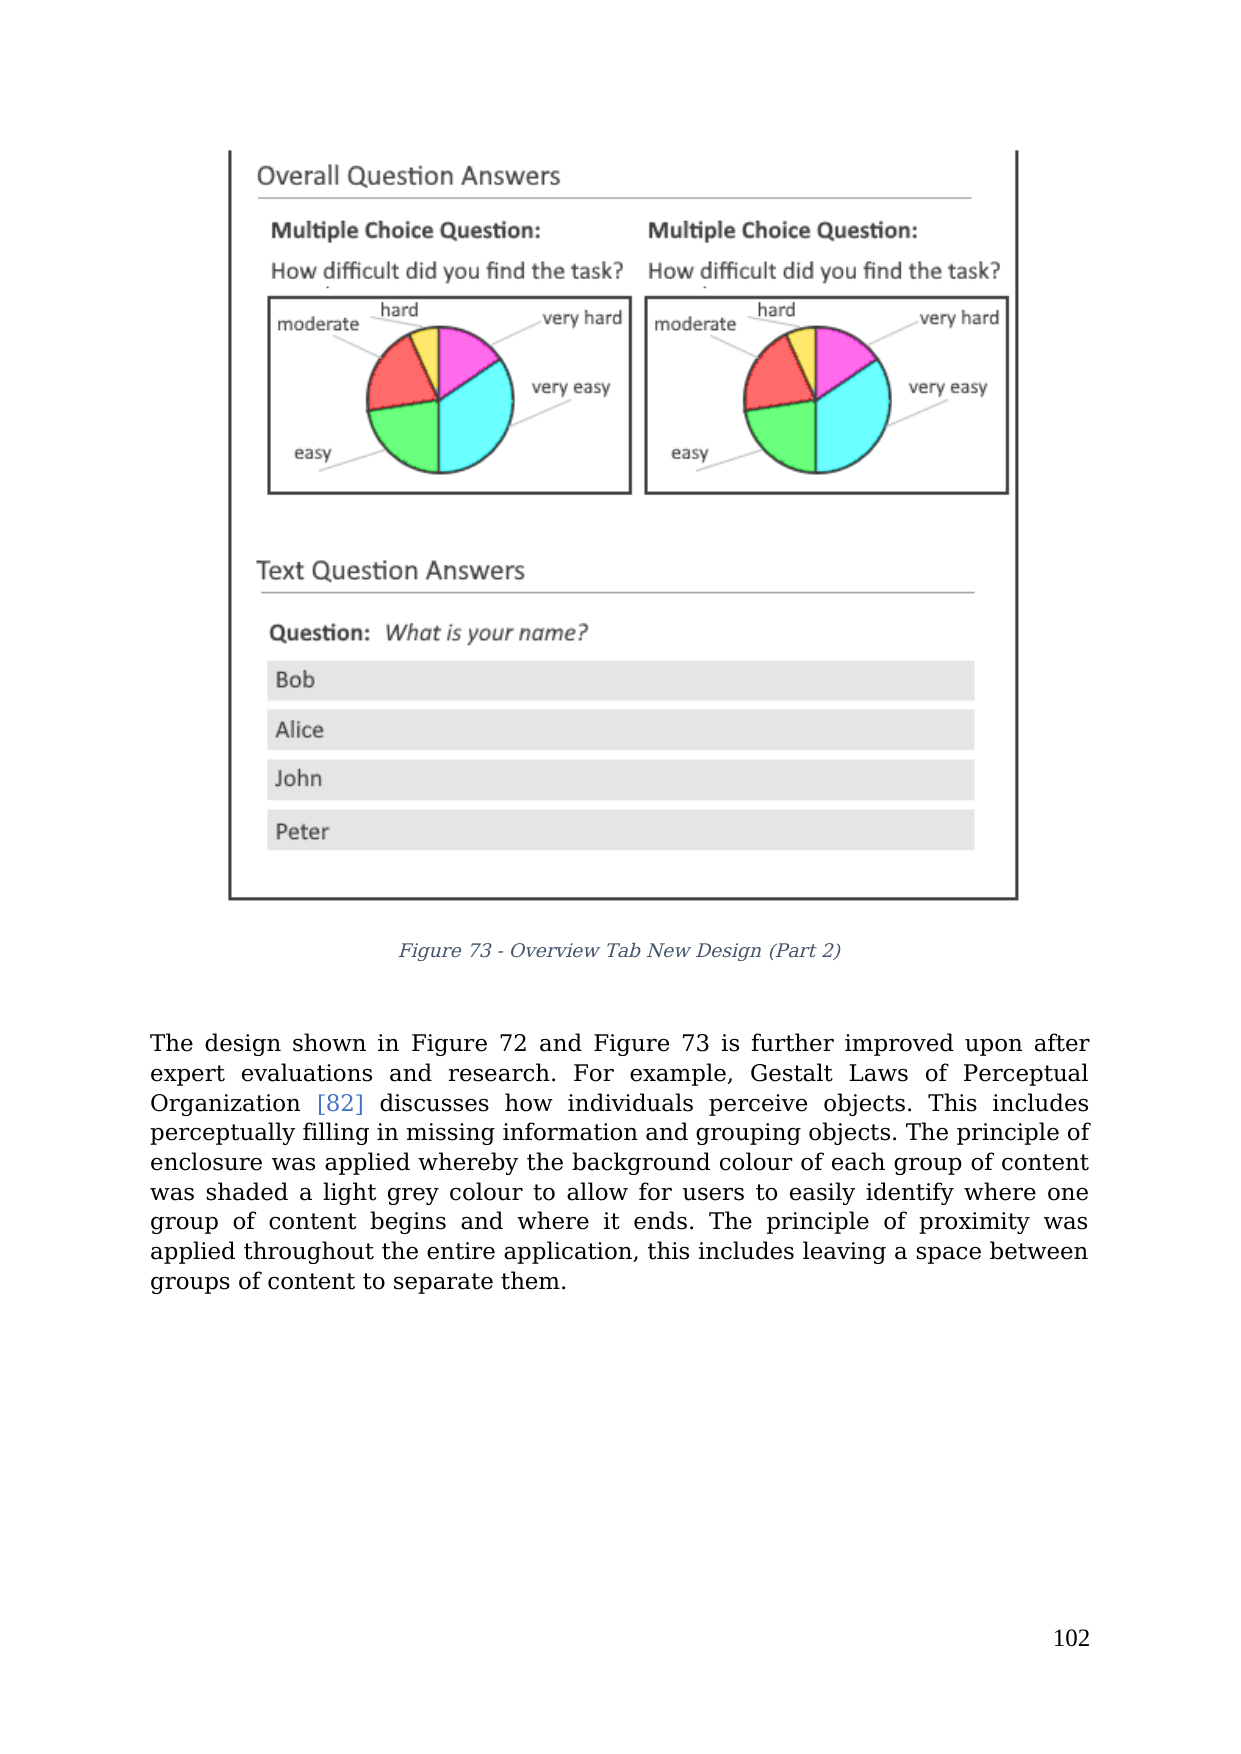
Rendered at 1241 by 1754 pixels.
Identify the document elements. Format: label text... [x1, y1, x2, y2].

text The design shown in Figure 72 and Figure 73 is further improved upon after expert evaluations and research. For example, Gestalt Laws of Perceptual Organization [82] discusses how individuals perceive objects. This includes perceptually filling in missing information and grouping objects. The principle of enclosure was applied whereby the background colour of each group of content was shaded a light grey colour to allow for users to easily identify where one group of content begins and where it ends. The principle of proximity was applied throughout the entire application, this includes leaving a space between groups of content to separate them. [150, 1029, 1090, 1294]
picture [202, 150, 1039, 921]
text Figure 73 - Overview Tab New Design (Part 2) [150, 939, 1090, 962]
